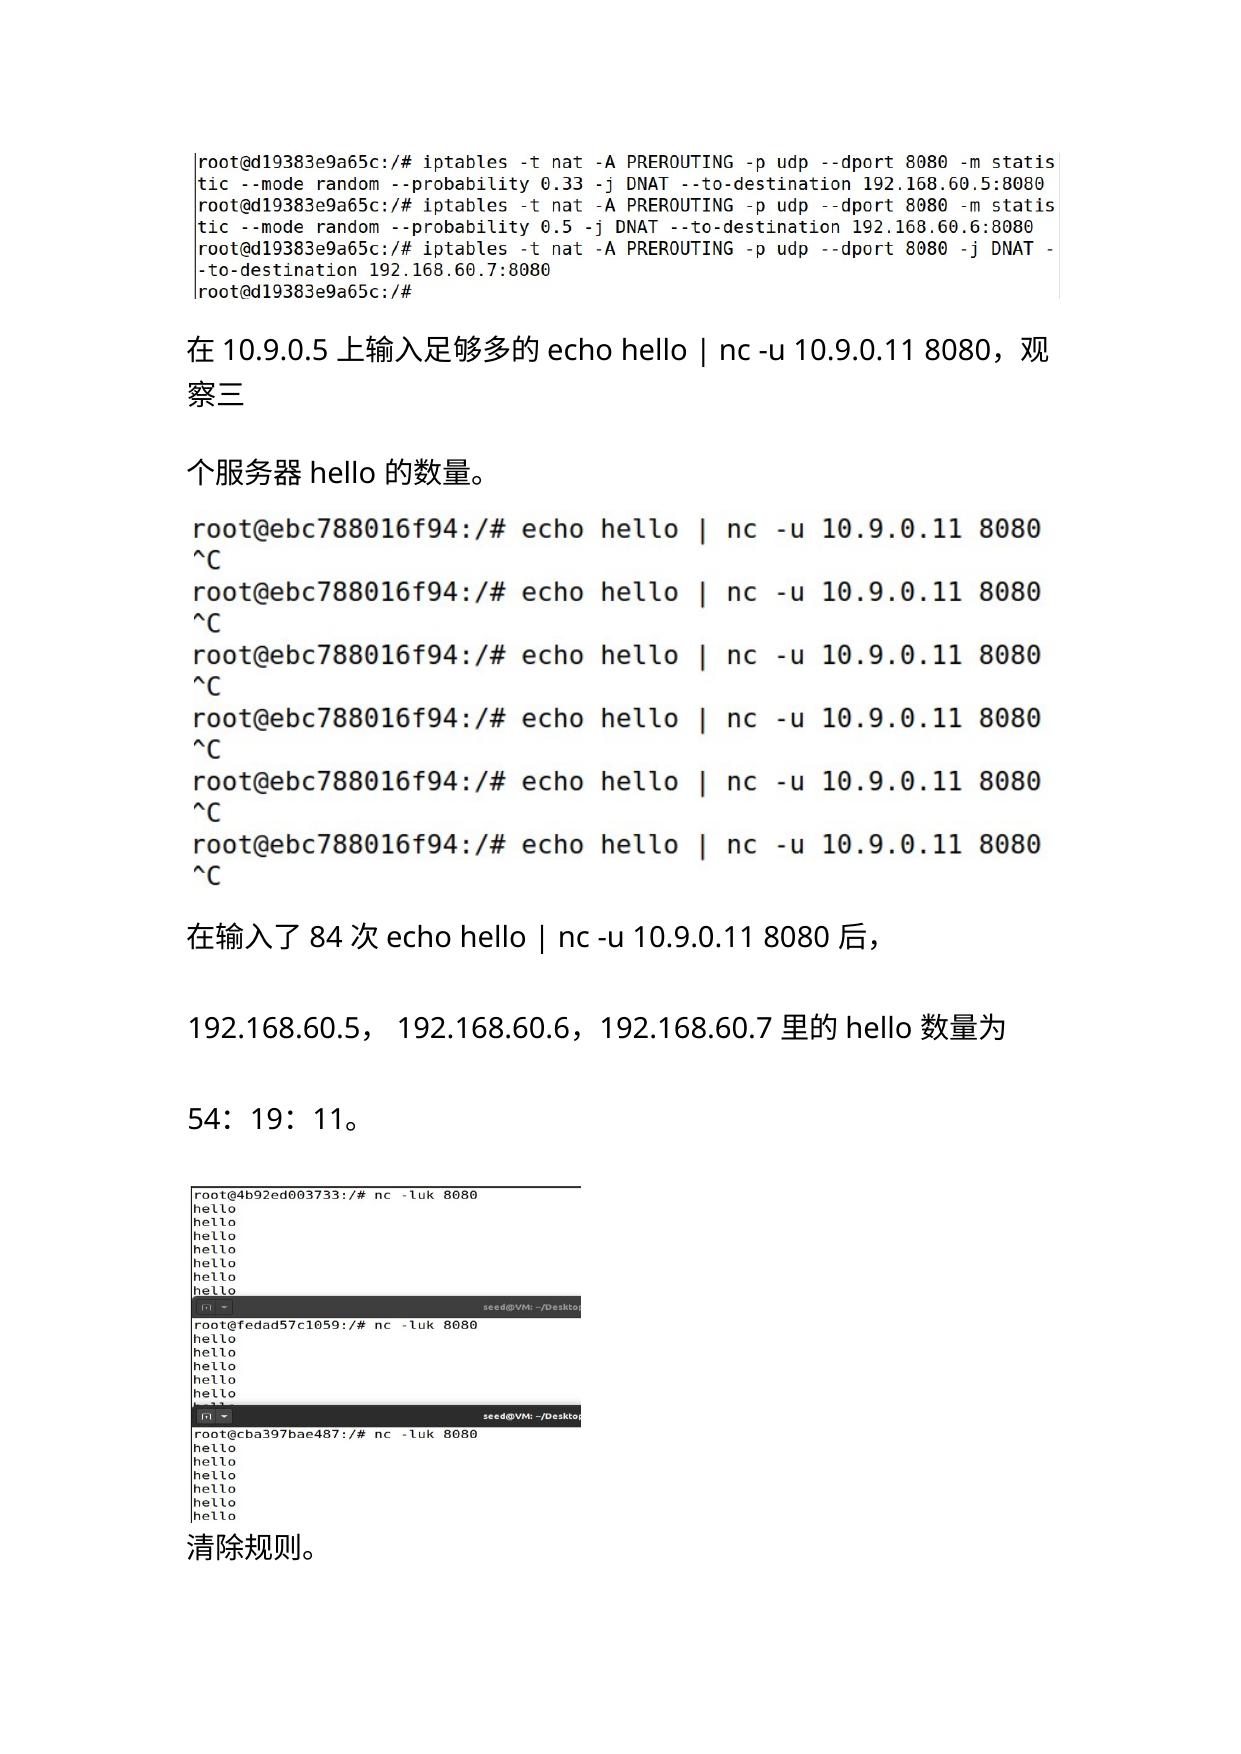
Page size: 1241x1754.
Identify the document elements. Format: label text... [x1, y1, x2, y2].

picture [194, 510, 1060, 890]
text 在输入了 84 次 echo hello | nc -u 10.9.0.11 8080 后，192.168.60.5， 192.168.60.6，192.168.60.7 里的 hello 数量为 54：19：11。 [186, 913, 1068, 1138]
text 清除规则。 [186, 1525, 1068, 1567]
picture [190, 1186, 581, 1523]
picture [194, 153, 1060, 299]
text 在 10.9.0.5 上输入足够多的 echo hello | nc -u 10.9.0.11 8080，观察三 [186, 326, 1068, 414]
text 个服务器 hello 的数量。 [186, 450, 1068, 492]
